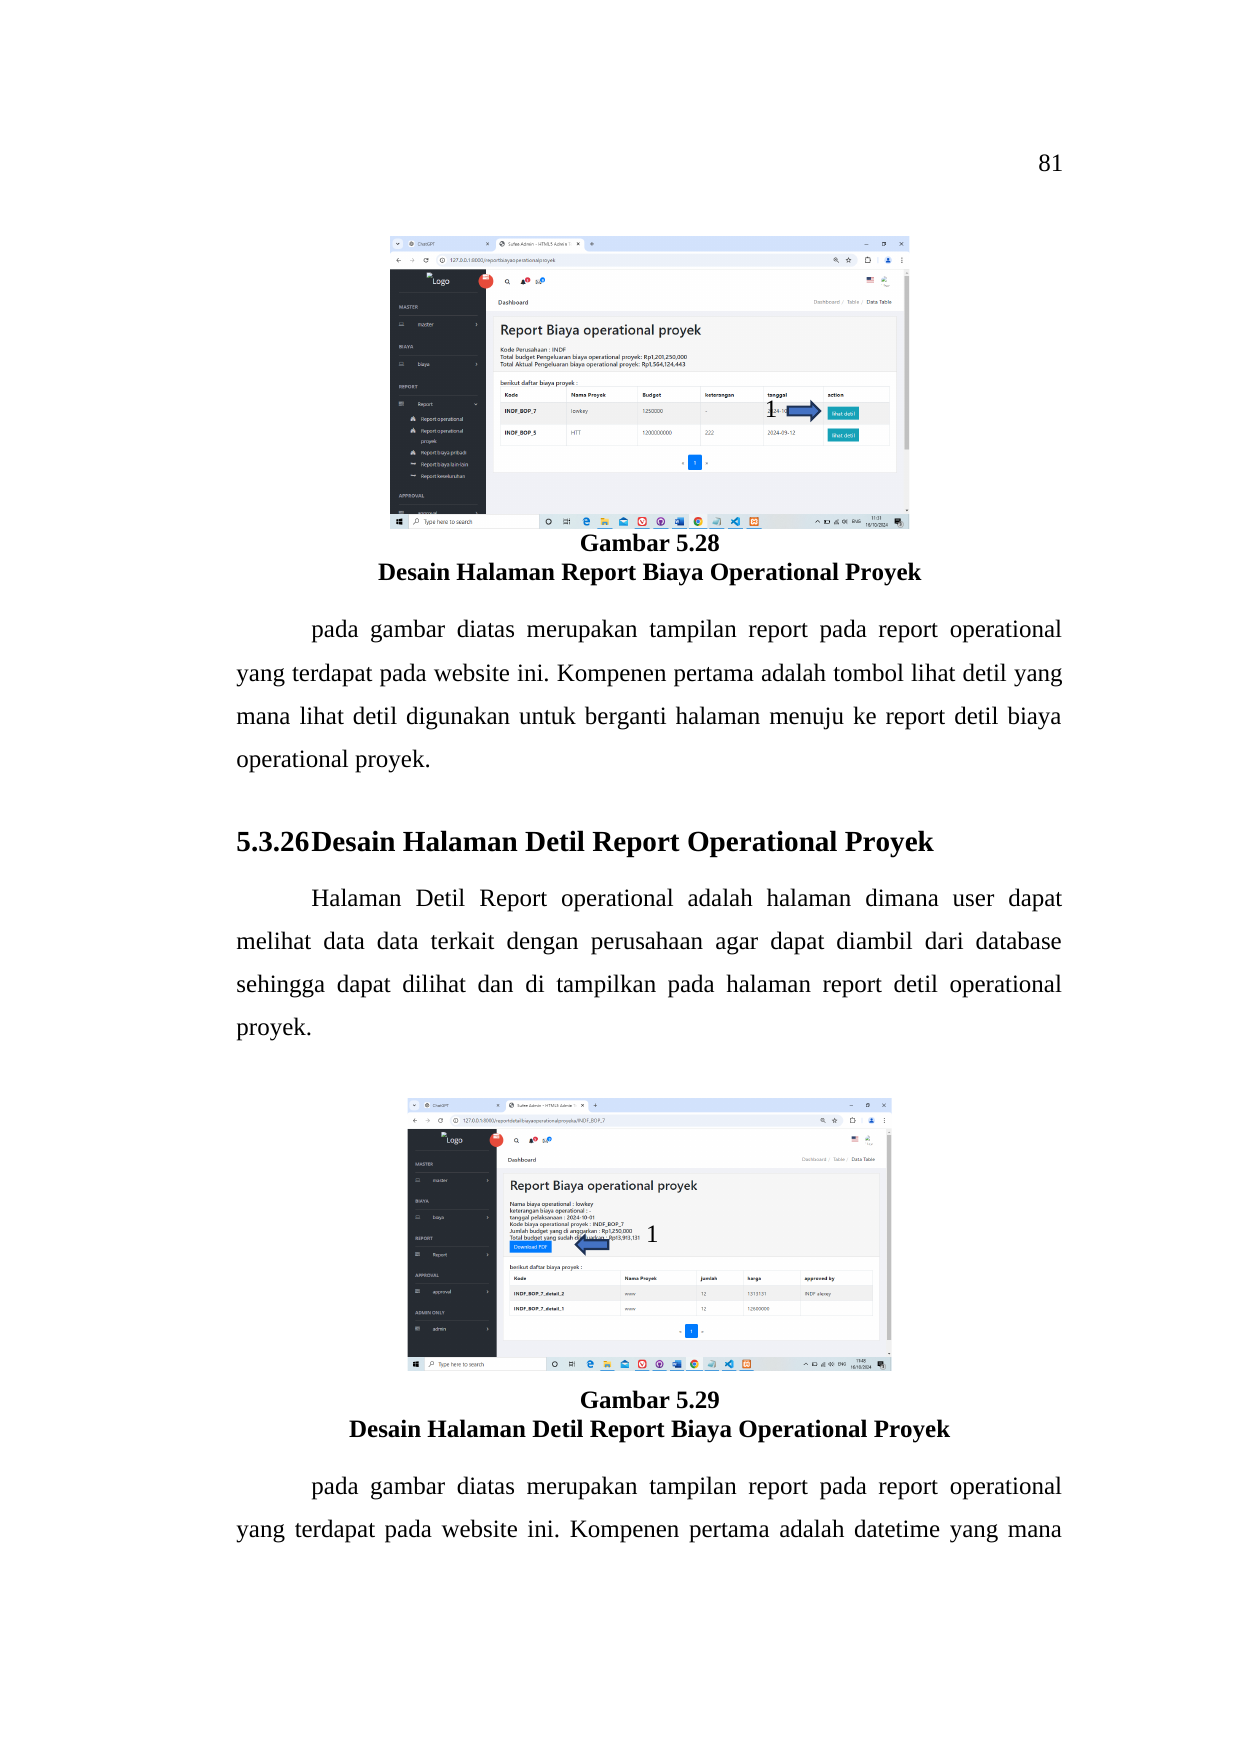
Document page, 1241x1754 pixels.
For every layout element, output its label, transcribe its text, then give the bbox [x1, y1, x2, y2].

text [236, 1471, 1063, 1543]
text Gambar 5.29 Desain Halaman Detil Report Biaya Operational Proyek [236, 1385, 1063, 1443]
picture [407, 1098, 892, 1371]
text pada gambar diatas merupakan tampilan report pada report operational yang terdapat pada website ini. Kompenen pertama adalah tombol lihat detil yang mana lihat detil digunakan untuk berganti halaman menuju ke report detil biaya operational proyek. [236, 614, 1063, 773]
text Halaman Detil Report operational adalah halaman dimana user dapat melihat data data terkait dengan perusahaan agar dapat diambil dari database sehingga dapat dilihat dan di tampilkan pada halaman report detil operational proyek. [236, 883, 1063, 1041]
text Gambar 5.28 Desain Halaman Report Biaya Operational Proyek [236, 528, 1063, 586]
picture [390, 236, 910, 529]
subtitle 5.3.26 Desain Halaman Detil Report Operational Proyek [236, 824, 1063, 858]
